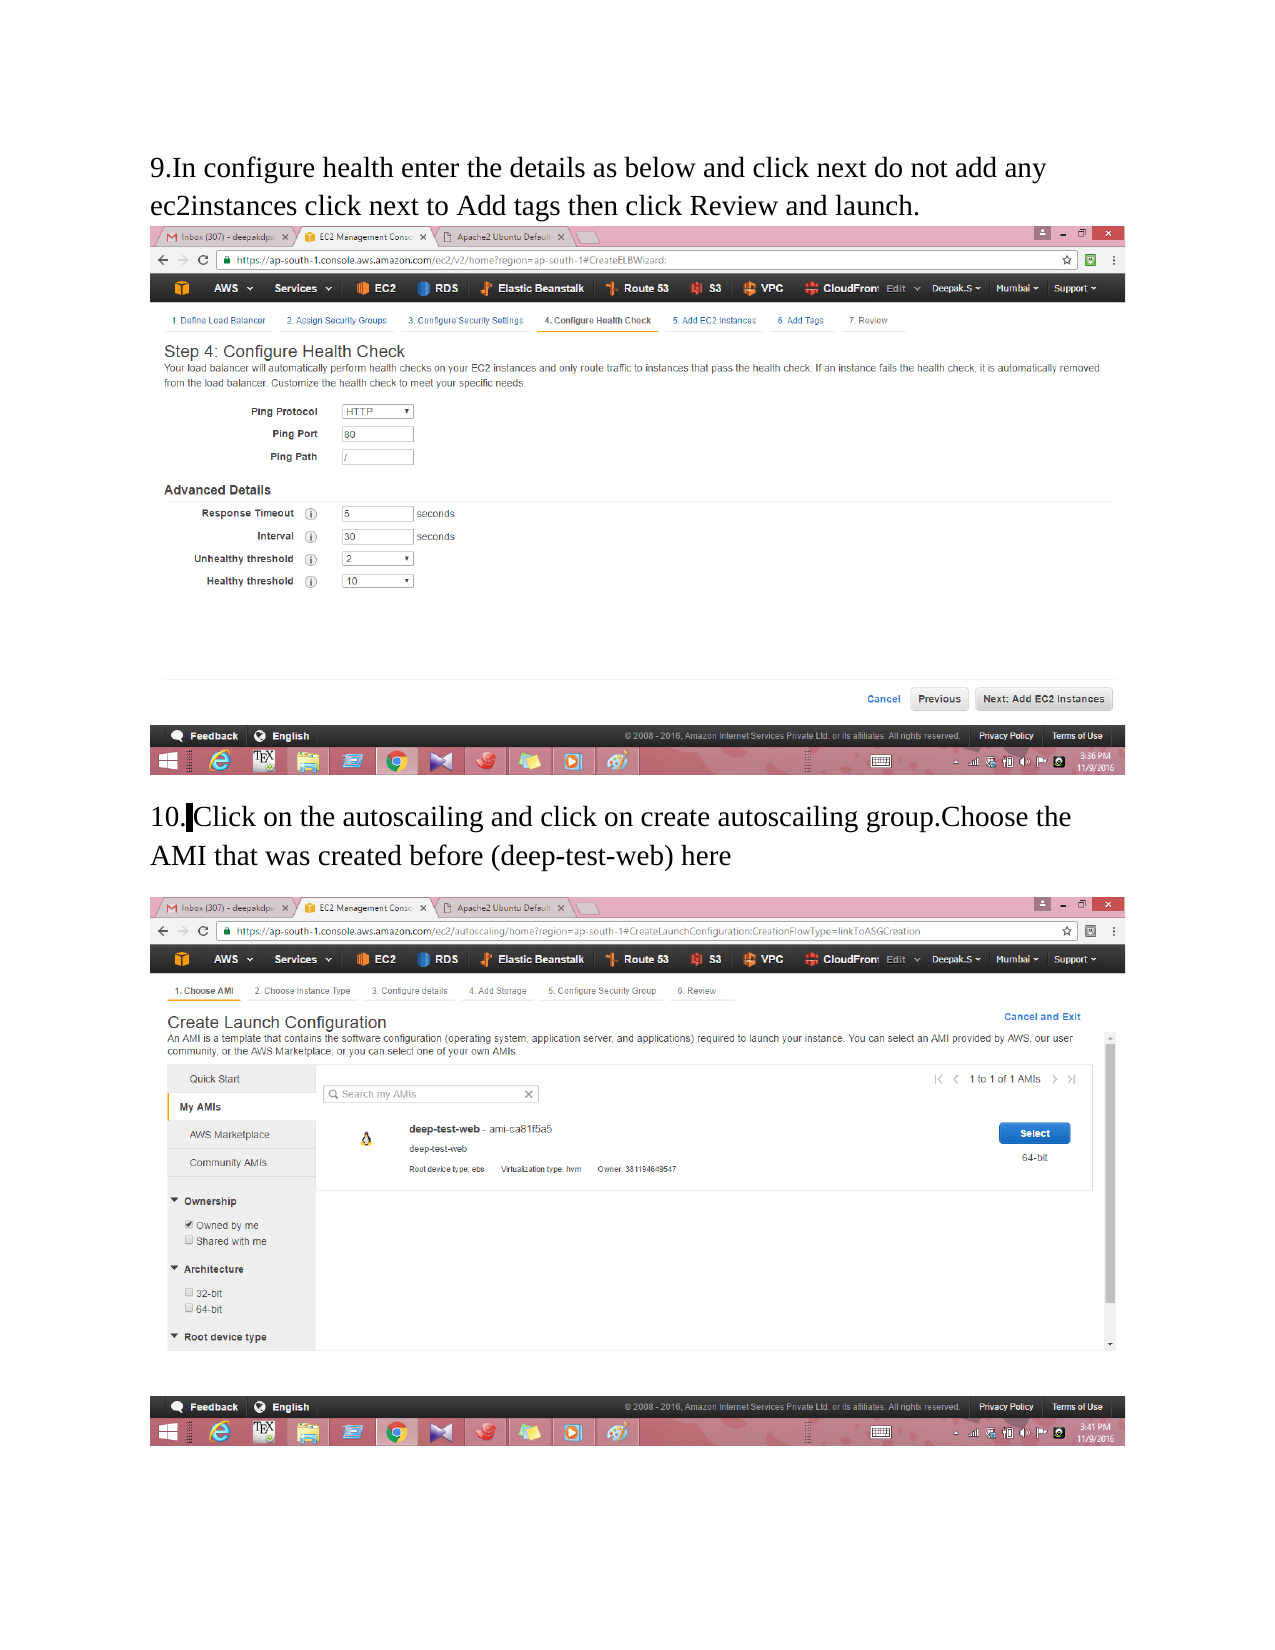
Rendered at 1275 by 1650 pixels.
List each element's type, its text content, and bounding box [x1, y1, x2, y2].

text 10. Click on the autoscailing and click on create autoscailing group.Choose the AMI that was created before (deep-test-web) here [150, 799, 1125, 871]
text 9.In configure health enter the details as below and click next do not add any ec2instances click next to Add tags then click Review and launch. [150, 150, 1125, 226]
picture [150, 226, 1125, 775]
picture [150, 897, 1125, 1446]
